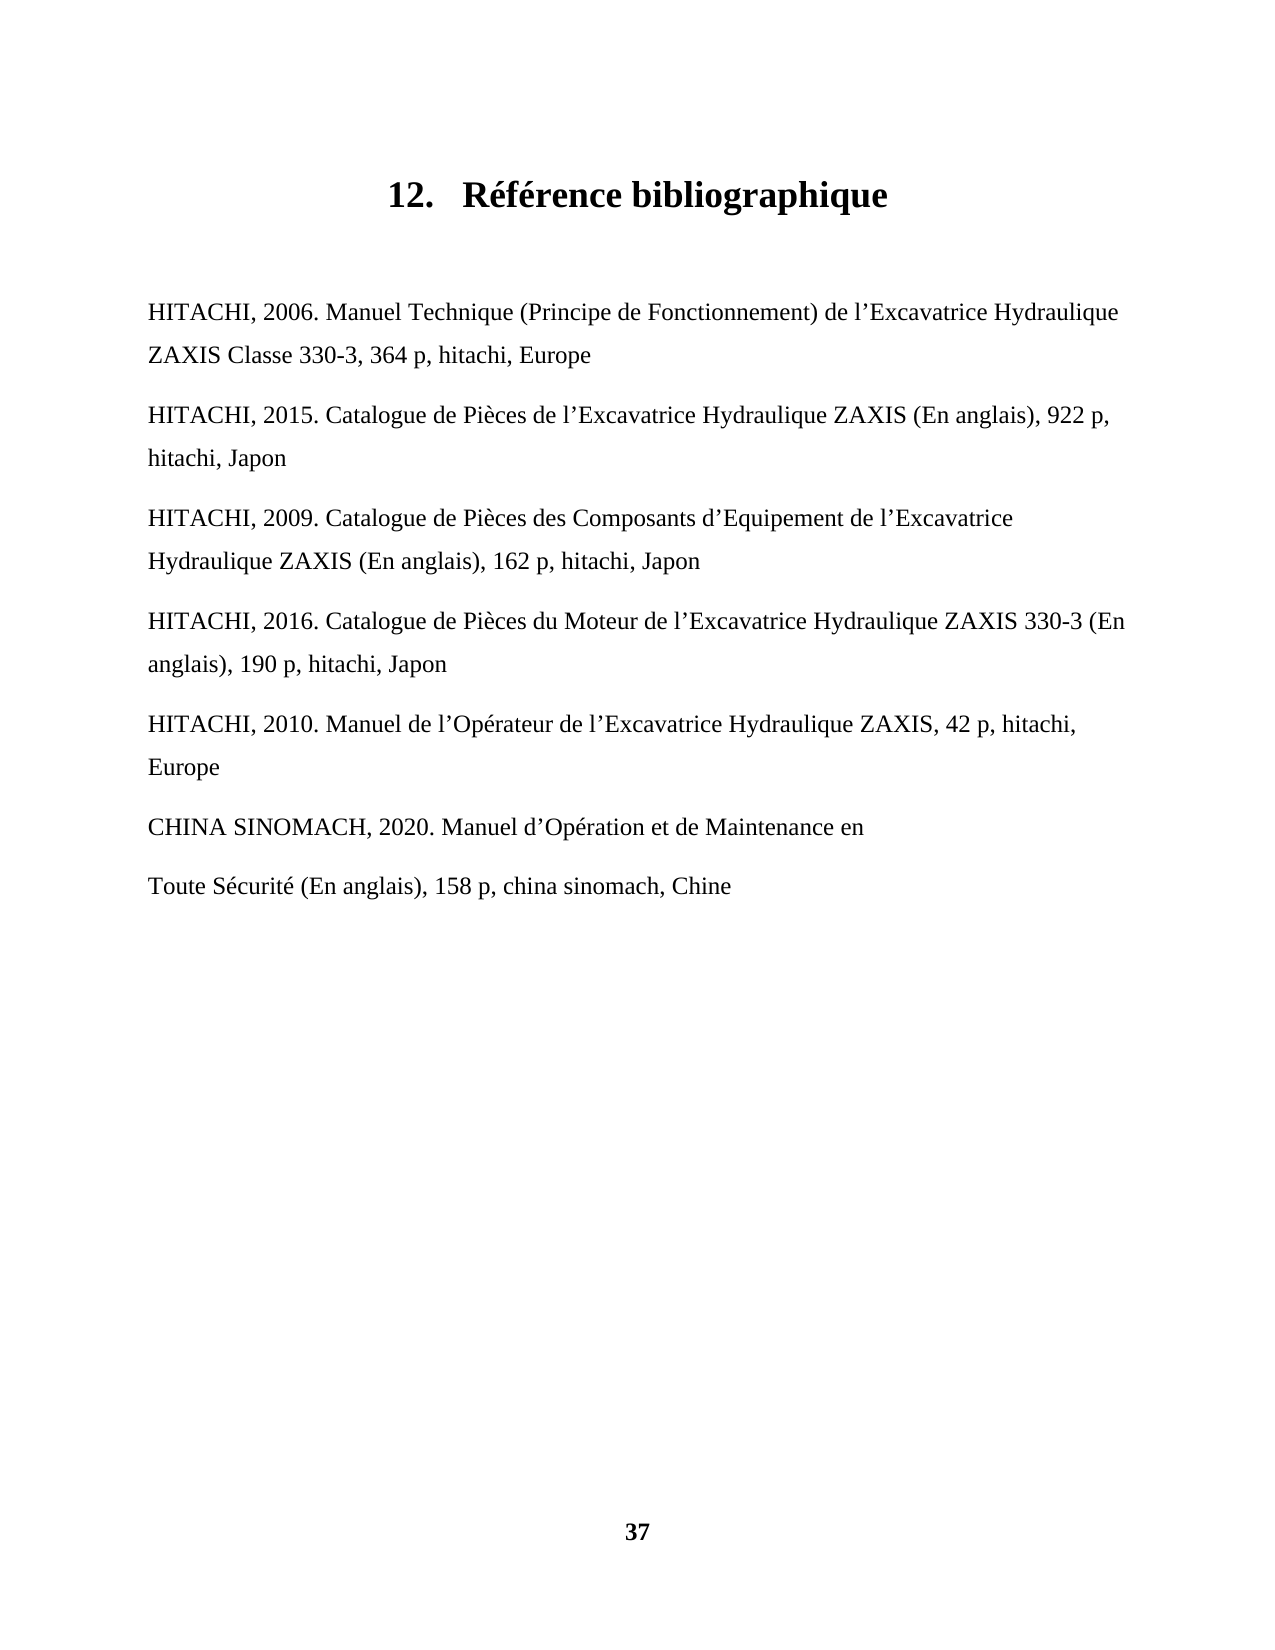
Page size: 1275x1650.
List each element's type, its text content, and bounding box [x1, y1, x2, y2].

text Toute Sécurité (En anglais), 158 p, china sinomach, Chine [148, 871, 1127, 900]
text CHINA SINOMACH, 2020. Manuel d’Opération et de Maintenance en [148, 812, 1127, 840]
text HITACHI, 2010. Manuel de l’Opérateur de l’Excavatrice Hydraulique ZAXIS, 42 p, hitachi, Europe [148, 709, 1127, 781]
text HITACHI, 2006. Manuel Technique (Principe de Fonctionnement) de l’Excavatrice Hydraulique ZAXIS Classe 330-3, 364 p, hitachi, Europe [148, 297, 1127, 369]
text HITACHI, 2016. Catalogue de Pièces du Moteur de l’Excavatrice Hydraulique ZAXIS 330-3 (En anglais), 190 p, hitachi, Japon [148, 606, 1127, 678]
text HITACHI, 2015. Catalogue de Pièces de l’Excavatrice Hydraulique ZAXIS (En anglais), 922 p, hitachi, Japon [148, 400, 1127, 472]
text HITACHI, 2009. Catalogue de Pièces des Composants d’Equipement de l’Excavatrice Hydraulique ZAXIS (En anglais), 162 p, hitachi, Japon [148, 503, 1127, 575]
subtitle Référence bibliographique [148, 173, 1127, 216]
